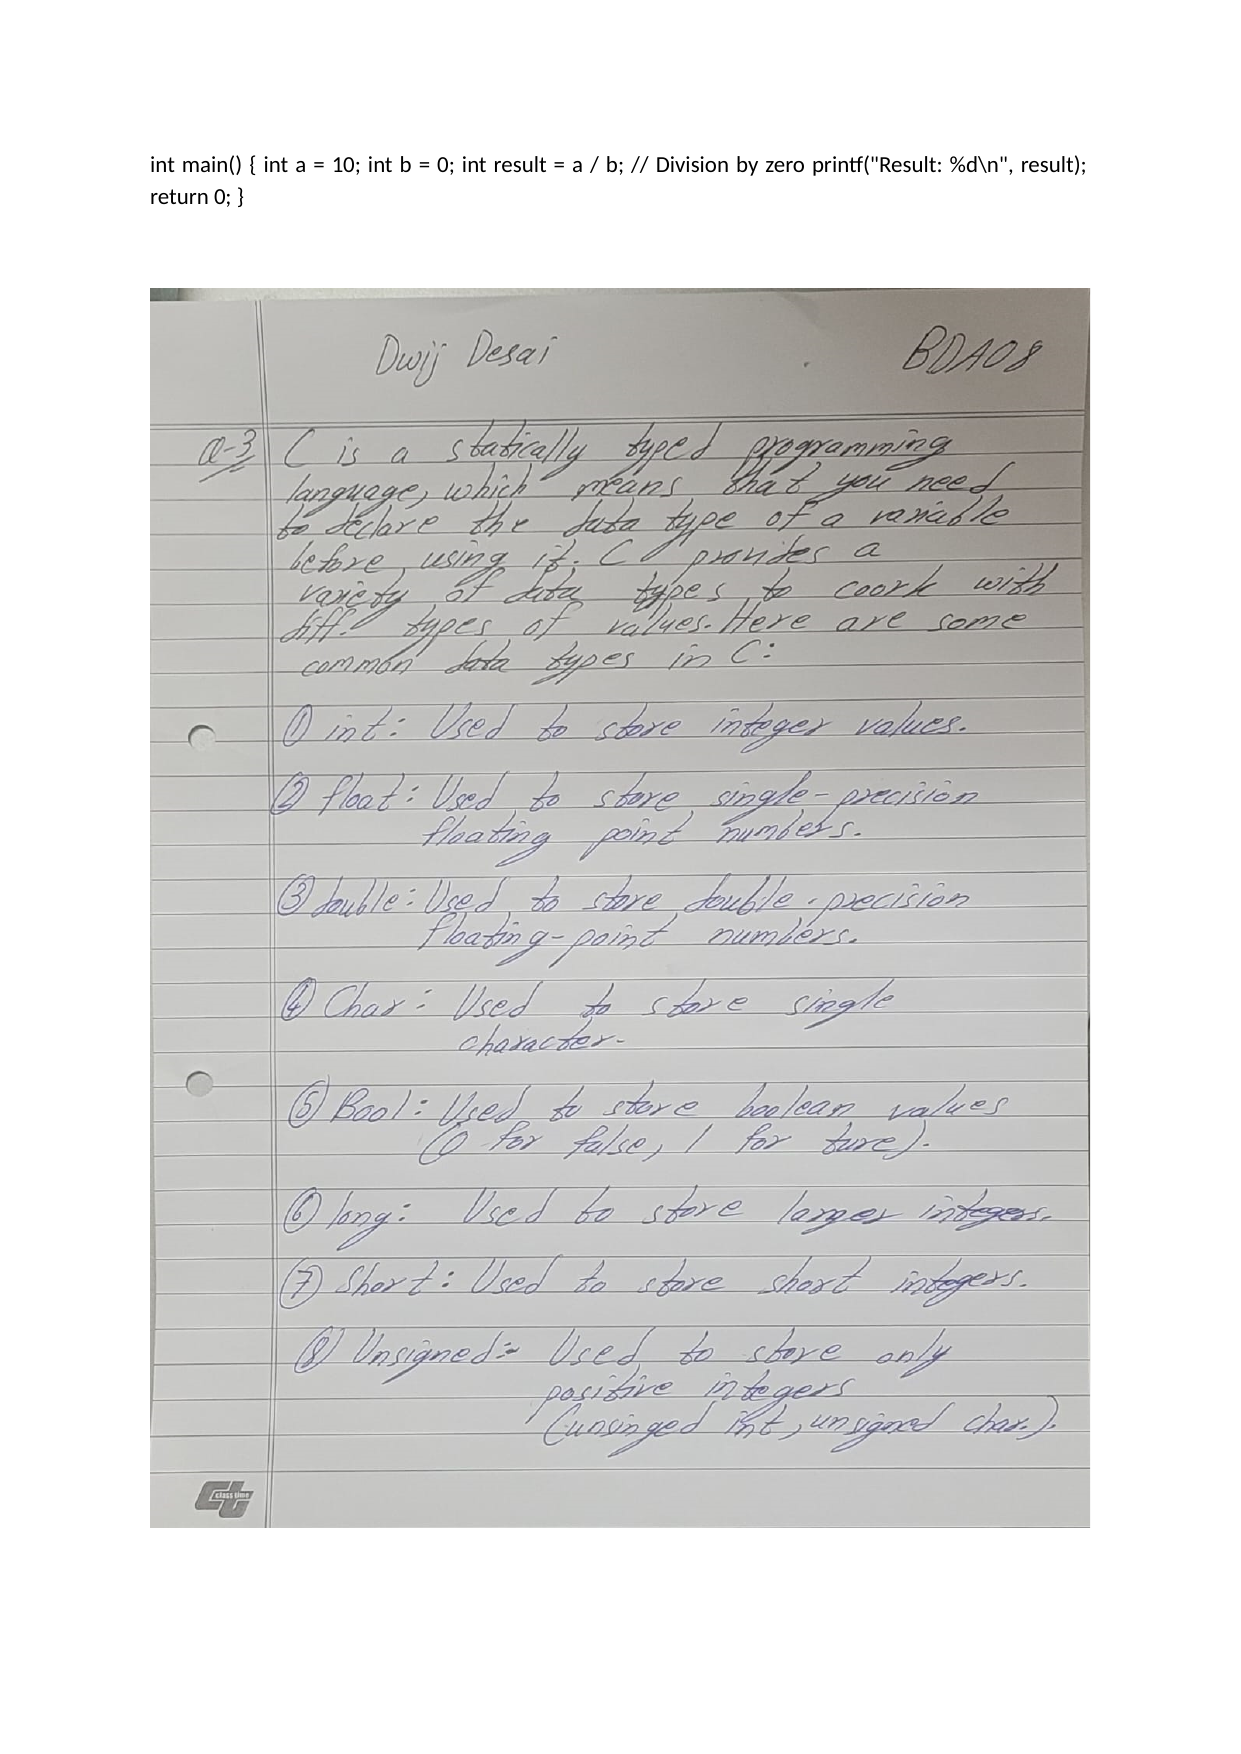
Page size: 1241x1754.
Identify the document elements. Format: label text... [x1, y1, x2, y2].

text int main() { int a = 10; int b = 0; int result = a / b; // Division by zero printf("Result: %d\n", result); return 0; } [150, 150, 1090, 210]
picture [150, 288, 1091, 1528]
